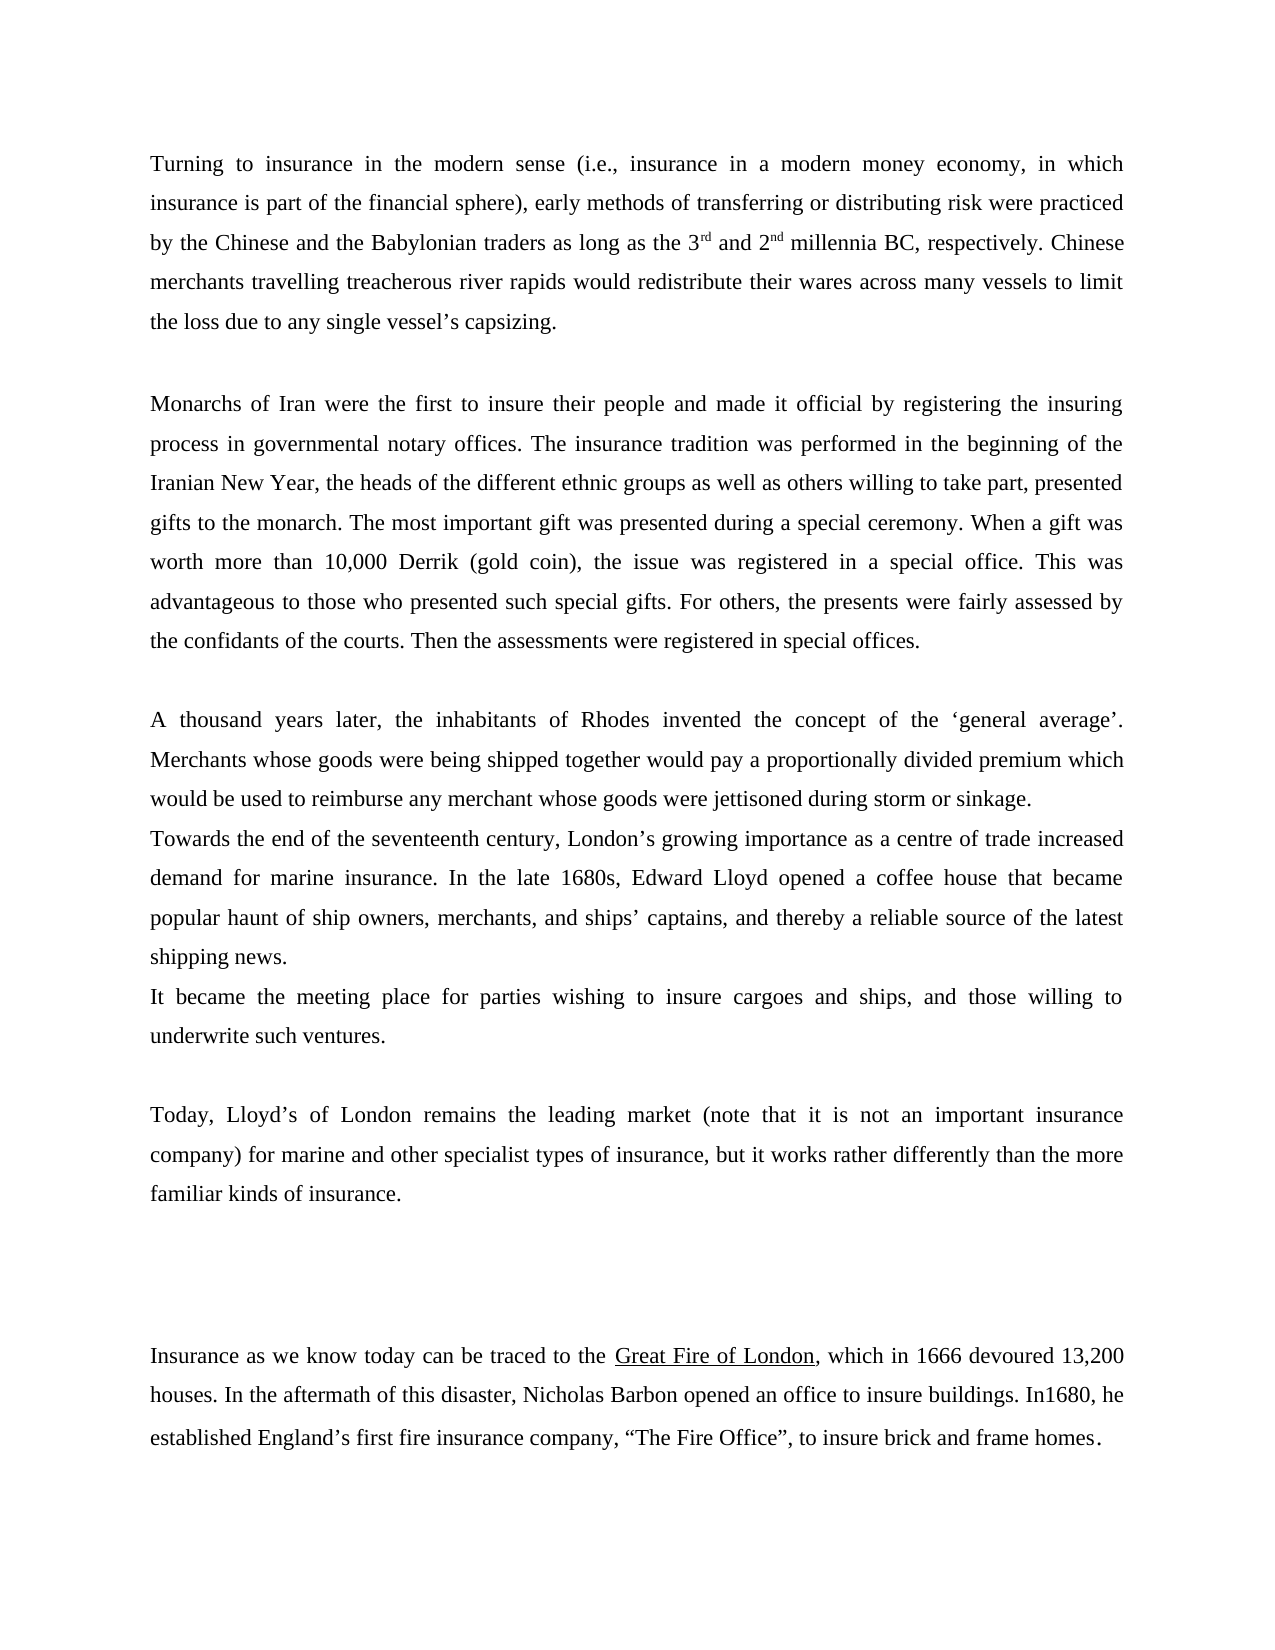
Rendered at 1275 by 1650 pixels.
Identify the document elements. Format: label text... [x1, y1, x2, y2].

text Towards the end of the seventeenth century, London’s growing importance as a centre of trade increased demand for marine insurance. In the late 1680s, Edward Lloyd opened a coffee house that became popular haunt of ship owners, merchants, and ships’ captains, and thereby a reliable source of the latest shipping news. [150, 825, 1125, 969]
text Today, Lloyd’s of London remains the leading market (note that it is not an important insurance company) for marine and other specialist types of insurance, but it works rather differently than the more familiar kinds of insurance. [150, 1101, 1125, 1206]
text It became the meeting place for parties wishing to insure cargoes and ships, and those willing to underwrite such ventures. [150, 983, 1125, 1048]
text A thousand years later, the inhabitants of Rhodes invented the concept of the ‘general average’. Merchants whose goods were being shipped together would pay a proportionally divided premium which would be used to reimburse any merchant whose goods were jettisoned during storm or sinkage. [150, 706, 1125, 812]
text Monarchs of Iran were the first to insure their people and made it official by registering the insuring process in governmental notary offices. The insurance tradition was performed in the beginning of the Iranian New Year, the heads of the different ethnic groups as well as others willing to take part, presented gifts to the monarch. The most important gift was presented during a special ceremony. When a gift was worth more than 10,000 Derrik (gold coin), the issue was registered in a special office. This was advantageous to those who presented such special gifts. For others, the presents were fairly assessed by the confidants of the courts. Then the assessments were registered in special offices. [150, 391, 1125, 654]
text Insurance as we know today can be traced to the Great Fire of London, which in 1666 devoured 13,200 houses. In the aftermath of this disaster, Nicholas Barbon opened an office to insure buildings. In1680, he established England’s first fire insurance company, “The Fire Office”, to insure brick and frame homes. [150, 1342, 1125, 1451]
text Turning to insurance in the modern sense (i.e., insurance in a modern money economy, in which insurance is part of the financial sphere), early methods of transferring or distributing risk were practiced by the Chinese and the Babylonian traders as long as the 3rd and 2nd millennia BC, respectively. Chinese merchants travelling treacherous river rapids would redistribute their wares across many vessels to limit the loss due to any single vessel’s capsizing. [150, 150, 1125, 334]
